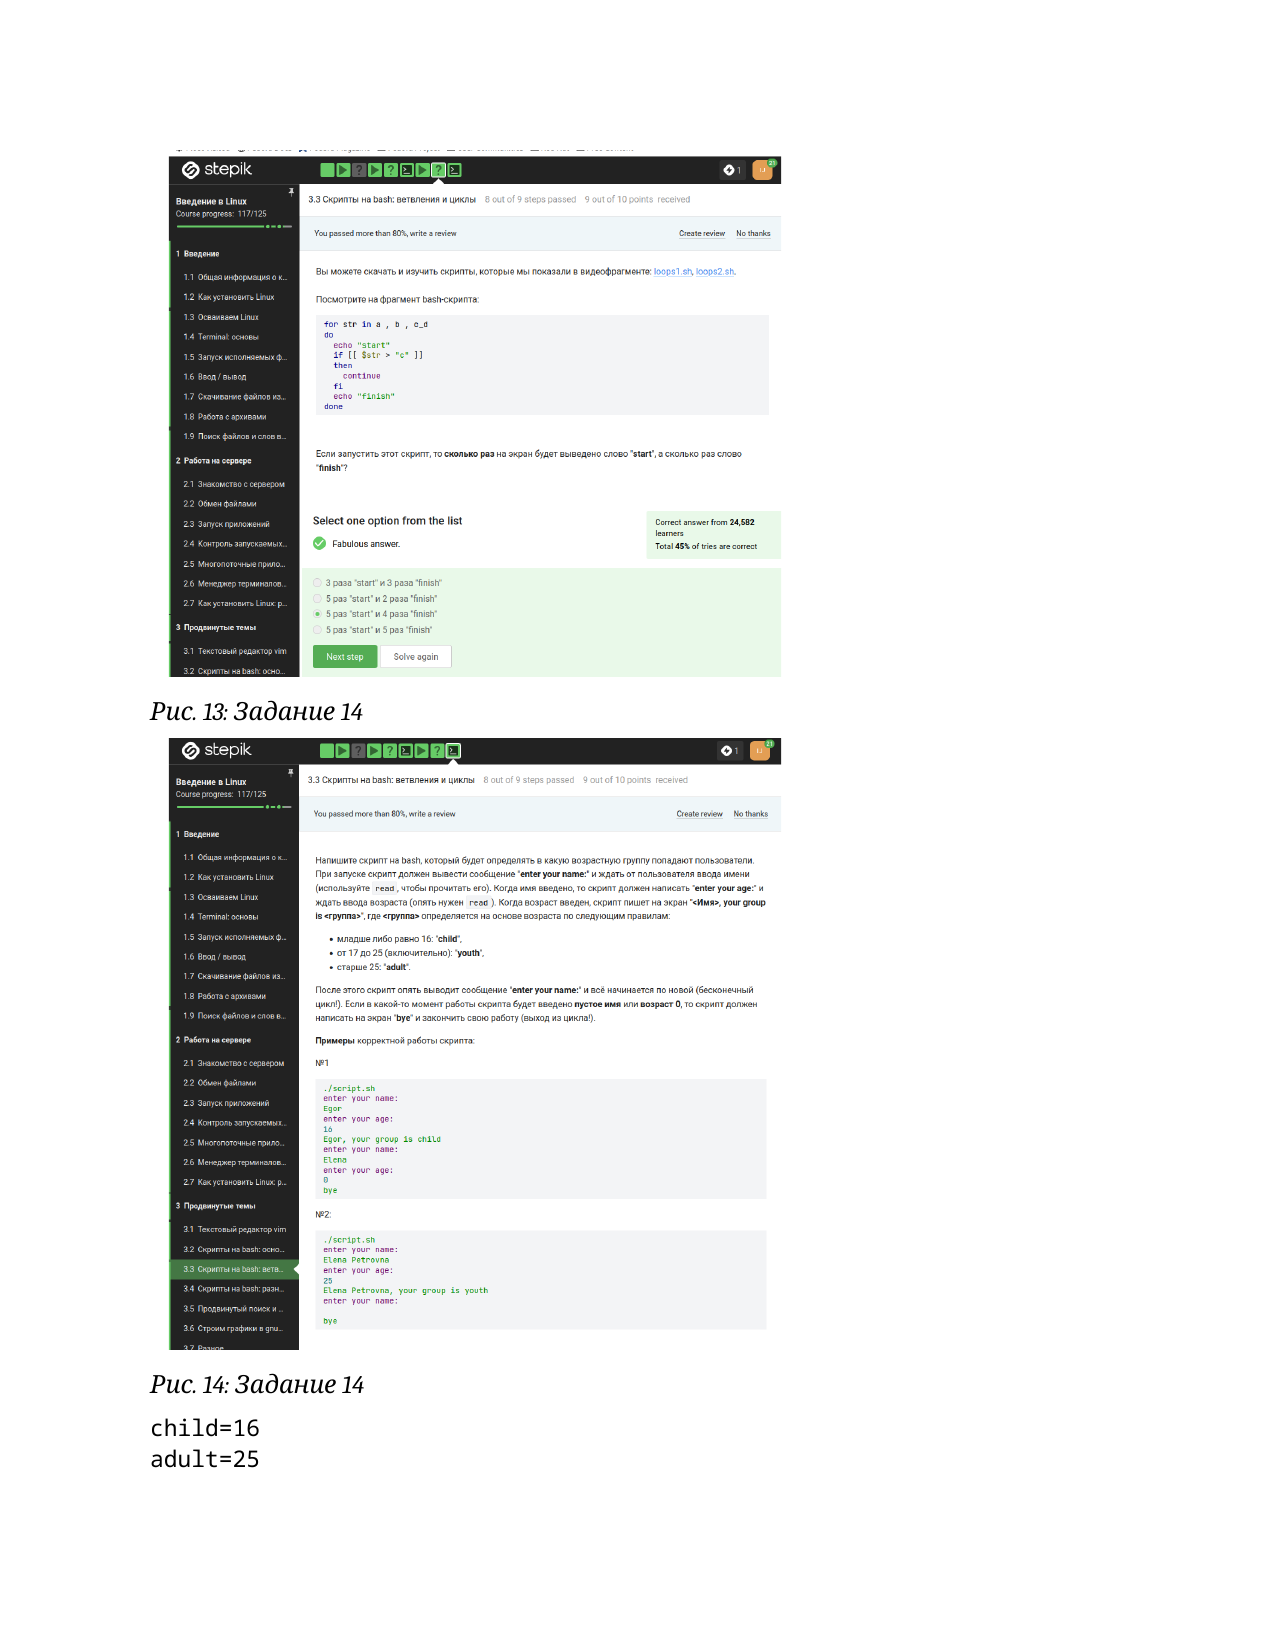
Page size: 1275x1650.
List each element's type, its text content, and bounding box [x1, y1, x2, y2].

text Рис. 13: Задание 14 [150, 698, 1125, 726]
picture [168, 738, 782, 1350]
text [150, 1412, 1125, 1474]
text Рис. 14: Задание 14 [150, 1371, 1125, 1399]
picture [168, 150, 782, 677]
